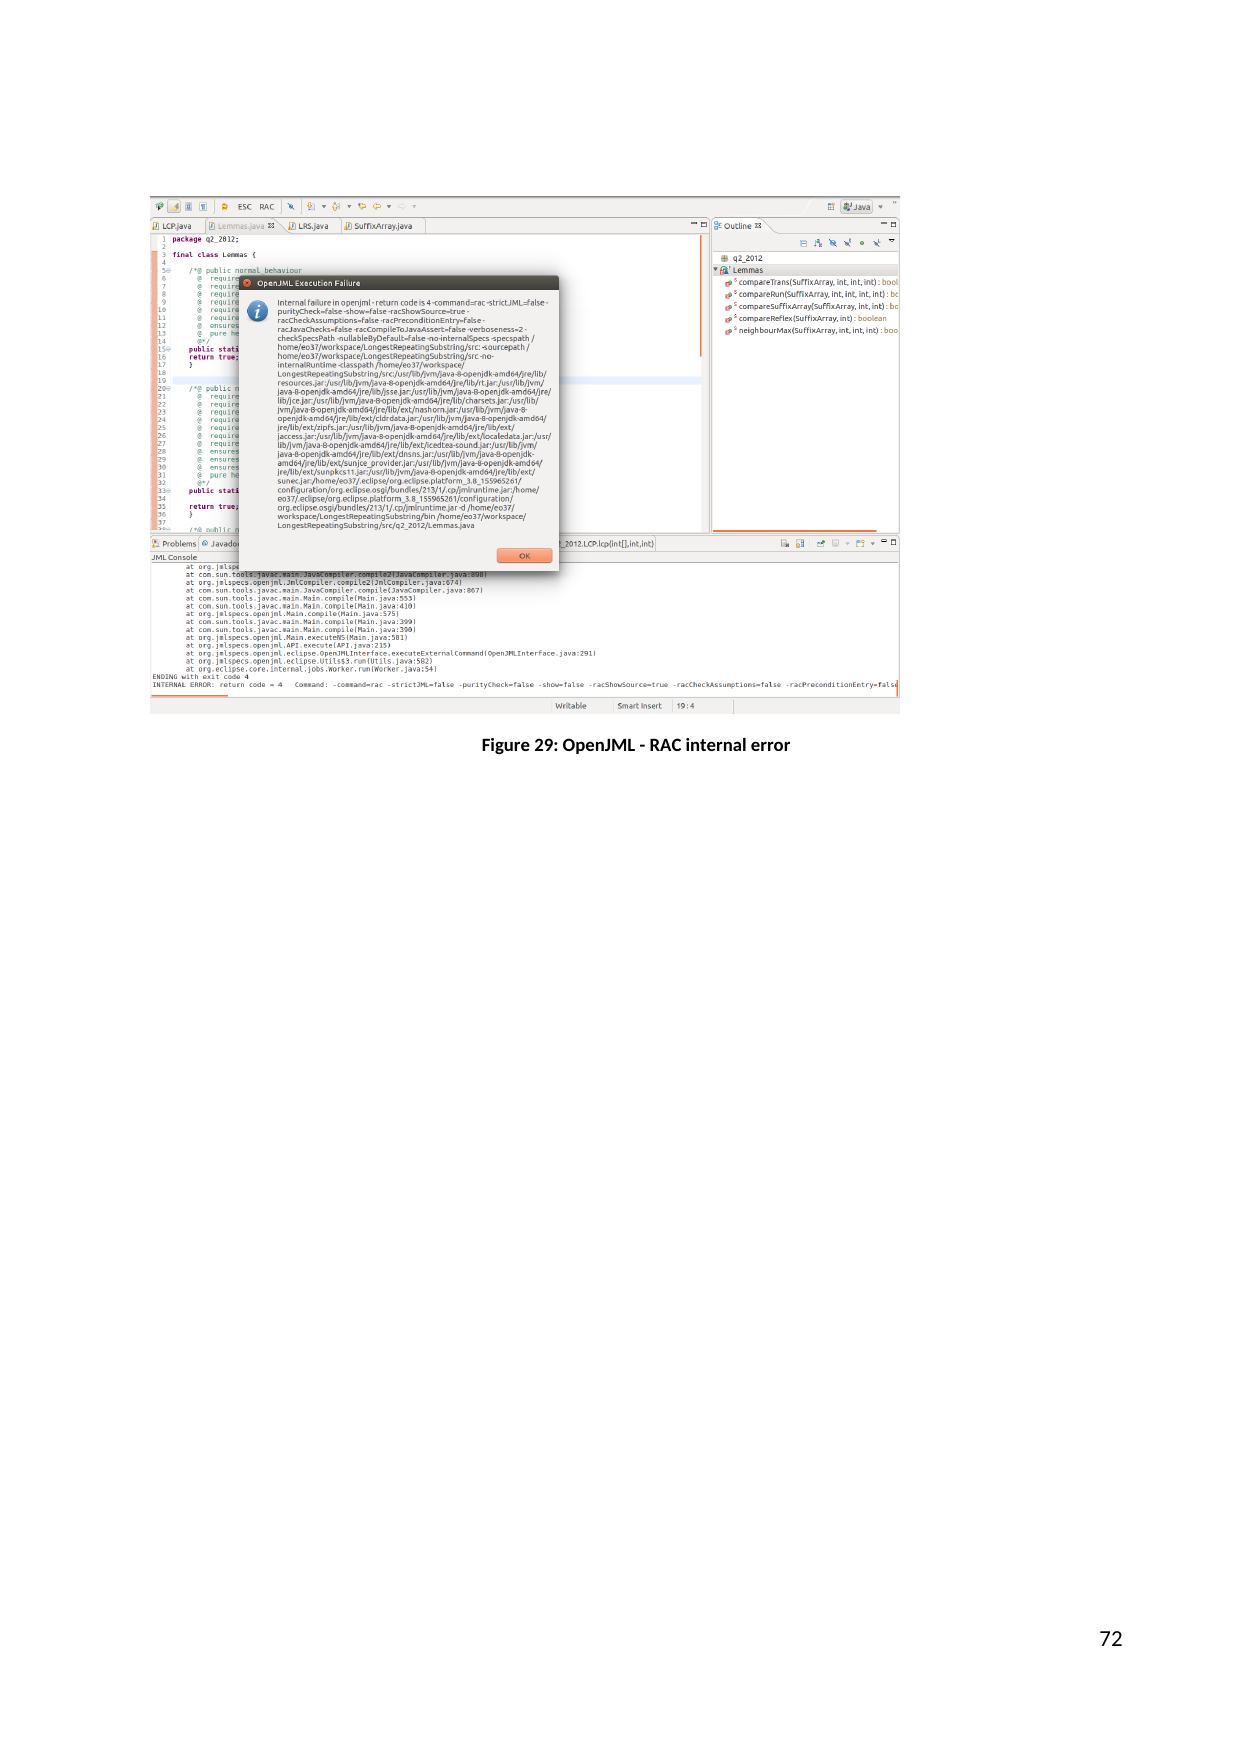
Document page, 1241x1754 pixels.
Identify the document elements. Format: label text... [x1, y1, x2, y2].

picture [150, 196, 901, 714]
text Figure 29: OpenJML - RAC internal error [150, 733, 1122, 756]
